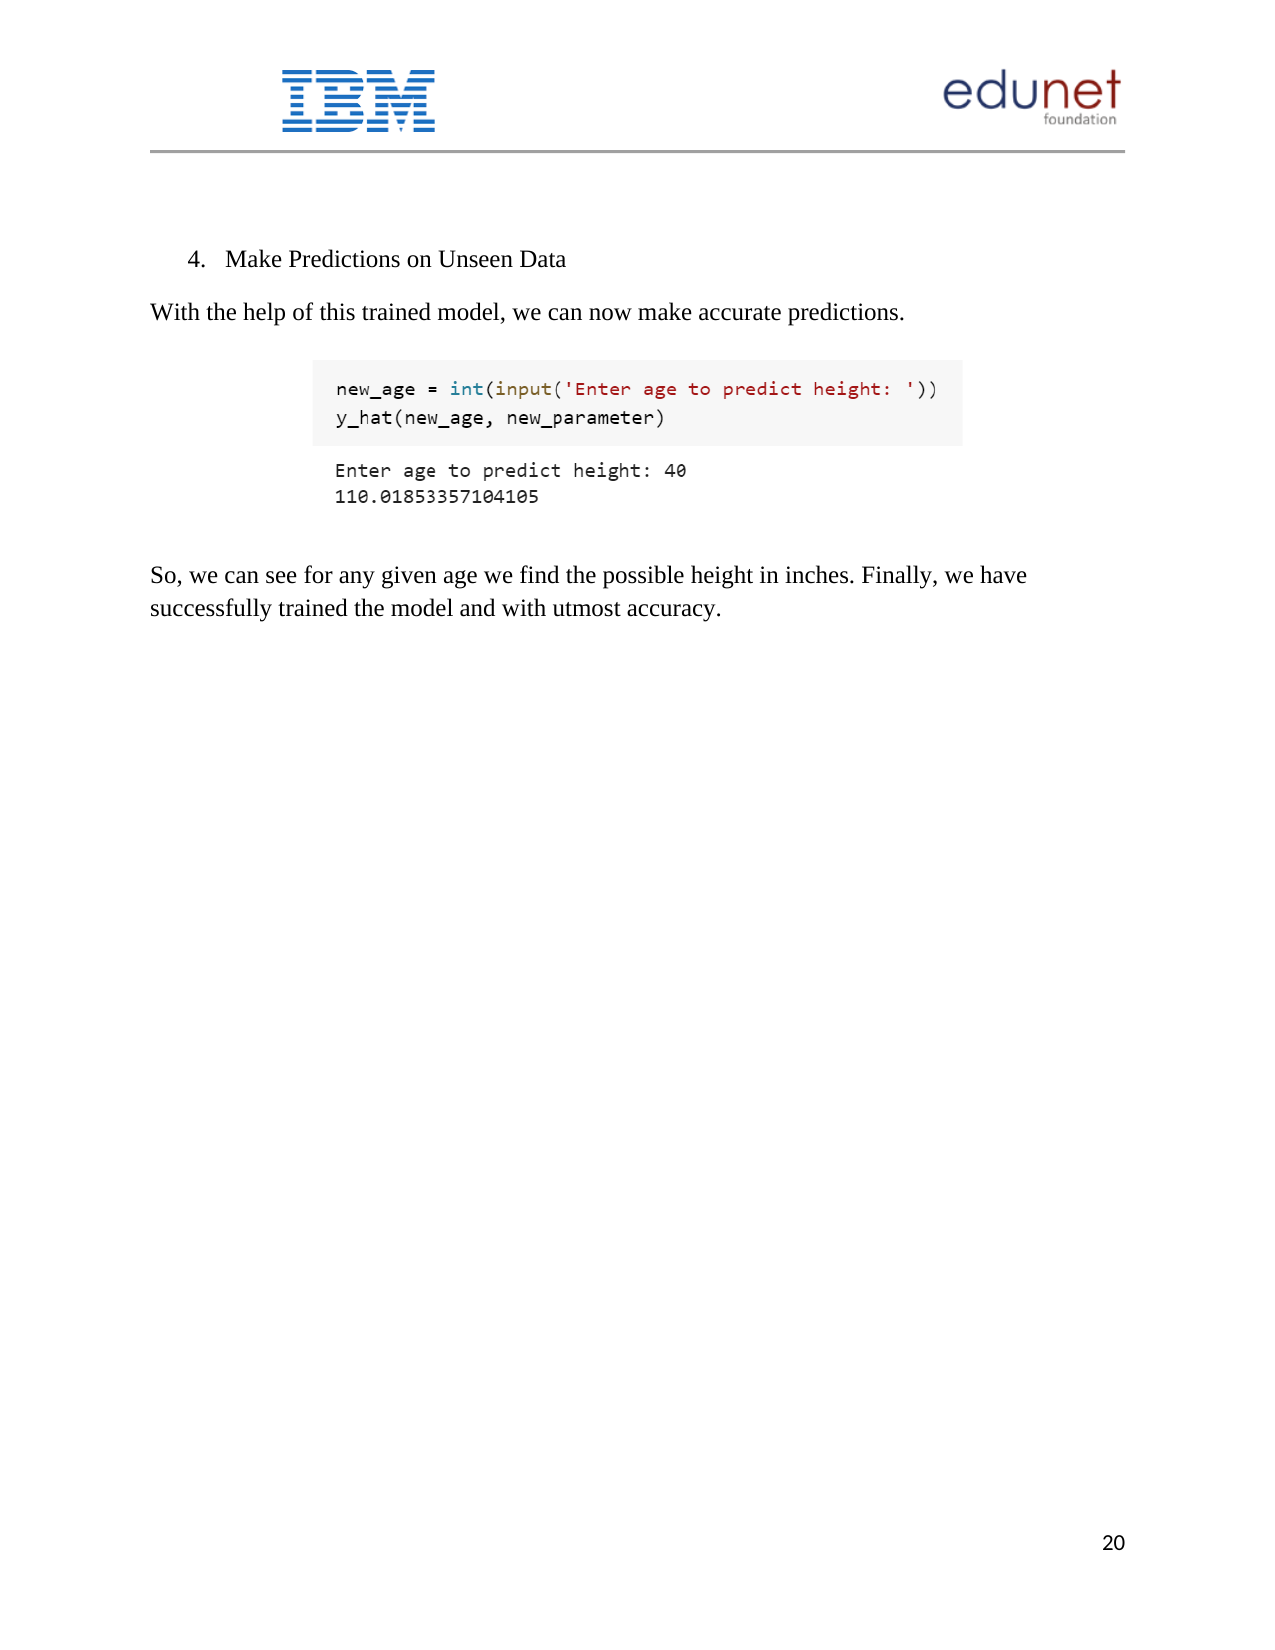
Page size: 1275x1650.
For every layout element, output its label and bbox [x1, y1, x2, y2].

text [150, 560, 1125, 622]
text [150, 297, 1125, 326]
picture [282, 70, 435, 132]
picture [312, 351, 963, 535]
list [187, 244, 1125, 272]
picture [941, 60, 1125, 132]
